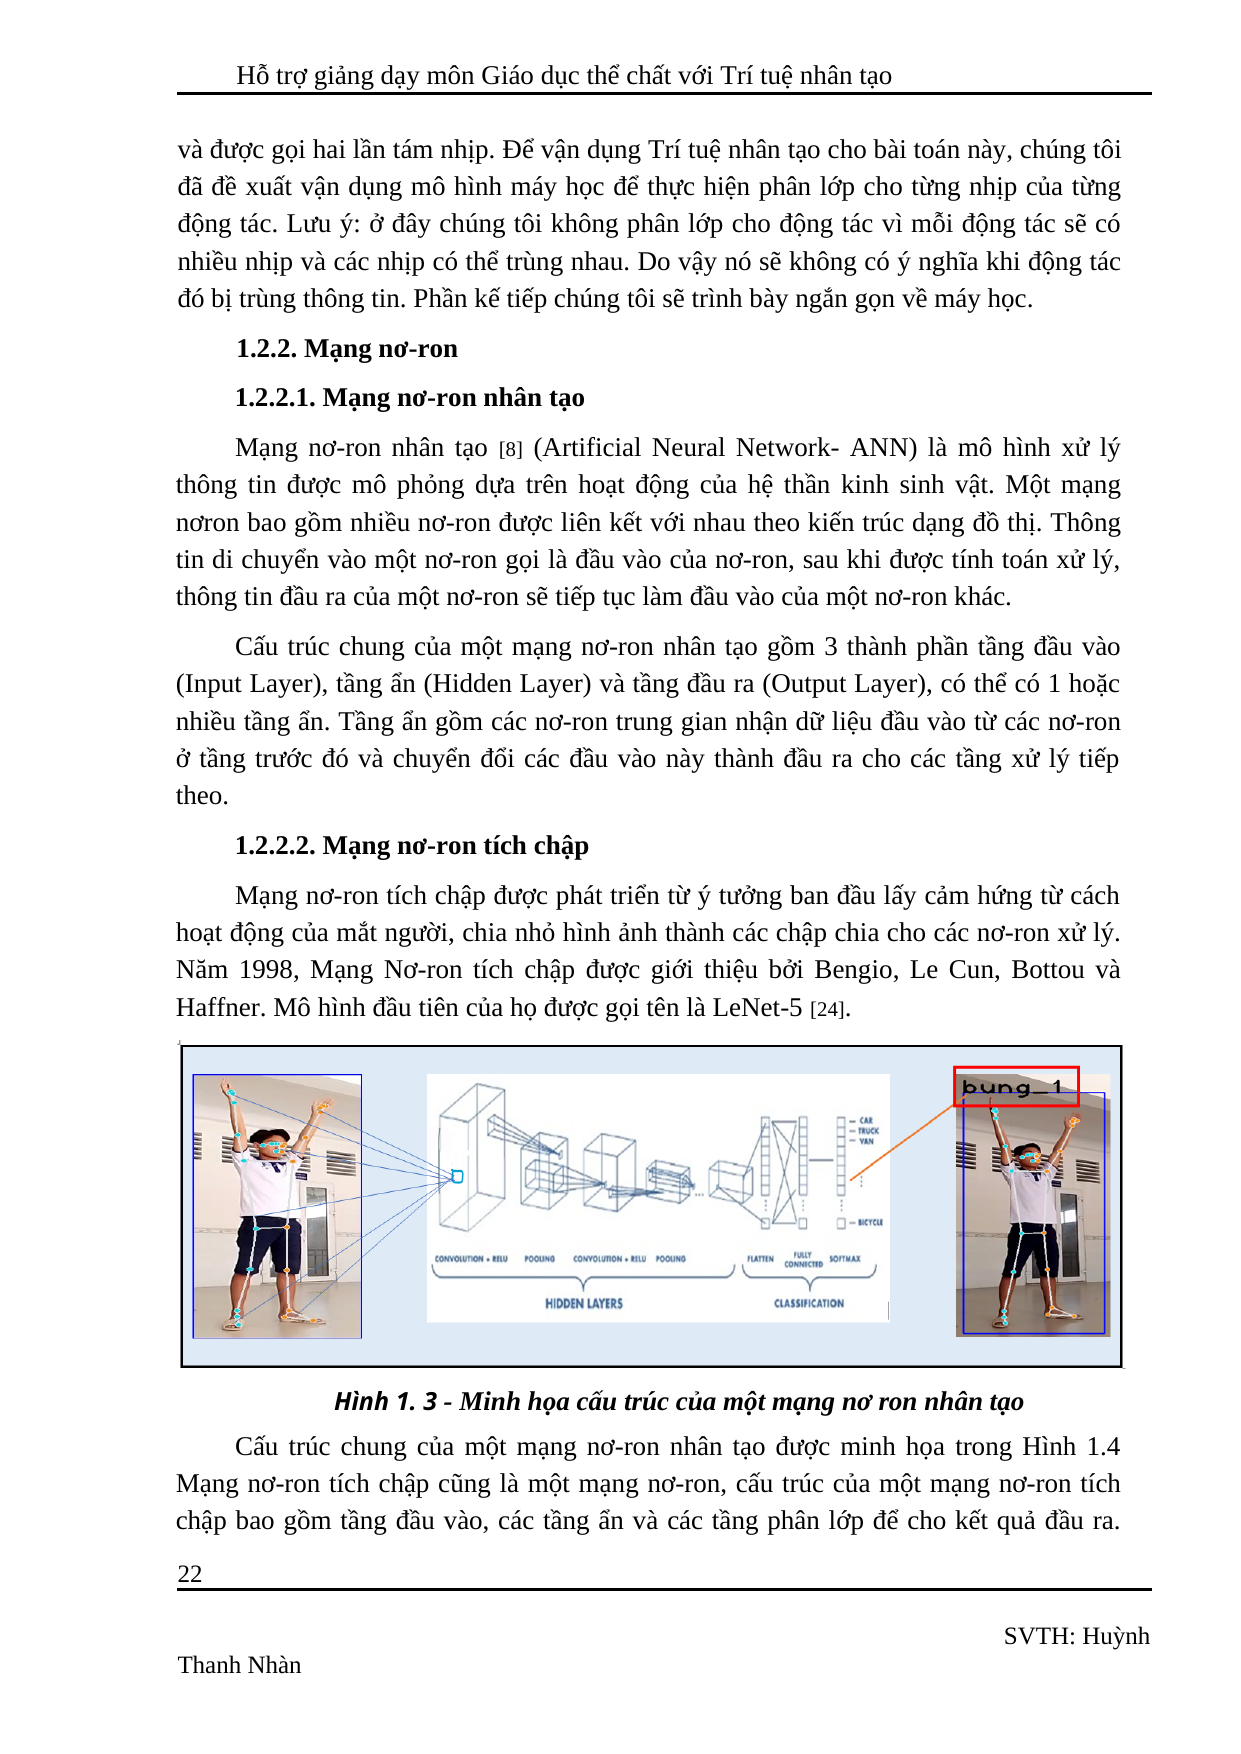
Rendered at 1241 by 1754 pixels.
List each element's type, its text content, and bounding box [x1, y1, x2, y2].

text 1.2.2.1. Mạng nơ-ron nhân tạo [175, 381, 1122, 413]
text 1.2.2.2. Mạng nơ-ron tích chập [175, 829, 1122, 860]
text Cấu trúc chung của một mạng nơ-ron nhân tạo gồm 3 thành phần tầng đầu vào (Input Layer), tầng ẩn (Hidden Layer) và tầng đầu ra (Output Layer), có thể có 1 hoặc nhiều tầng ẩn. Tầng ẩn gồm các nơ-ron trung gian nhận dữ liệu đầu vào từ các nơ-ron ở tầng trước đó và chuyển đổi các đầu vào này thành đầu ra cho các tầng xử lý tiếp theo. [176, 630, 1122, 811]
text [177, 133, 1122, 313]
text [176, 1430, 1122, 1536]
picture [177, 1040, 1126, 1369]
subtitle 1.2.2. Mạng nơ-ron [177, 332, 1122, 363]
text Mạng nơ-ron tích chập được phát triển từ ý tưởng ban đầu lấy cảm hứng từ cách hoạt động của mắt người, chia nhỏ hình ảnh thành các chập chia cho các nơ-ron xử lý. Năm 1998, Mạng Nơ-ron tích chập được giới thiệu bởi Bengio, Le Cun, Bottou và Haffner. Mô hình đầu tiên của họ được gọi tên là LeNet-5 [24]. [176, 879, 1122, 1022]
text Mạng nơ-ron nhân tạo [8] (Artificial Neural Network- ANN) là mô hình xử lý thông tin được mô phỏng dựa trên hoạt động của hệ thần kinh sinh vật. Một mạng nơron bao gồm nhiều nơ-ron được liên kết với nhau theo kiến trúc dạng đồ thị. Thông tin di chuyển vào một nơ-ron gọi là đầu vào của nơ-ron, sau khi được tính toán xử lý, thông tin đầu ra của một nơ-ron sẽ tiếp tục làm đầu vào của một nơ-ron khác. [176, 431, 1122, 612]
text Hình 1. 3 - Minh họa cấu trúc của một mạng nơ ron nhân tạo [177, 1383, 1152, 1417]
